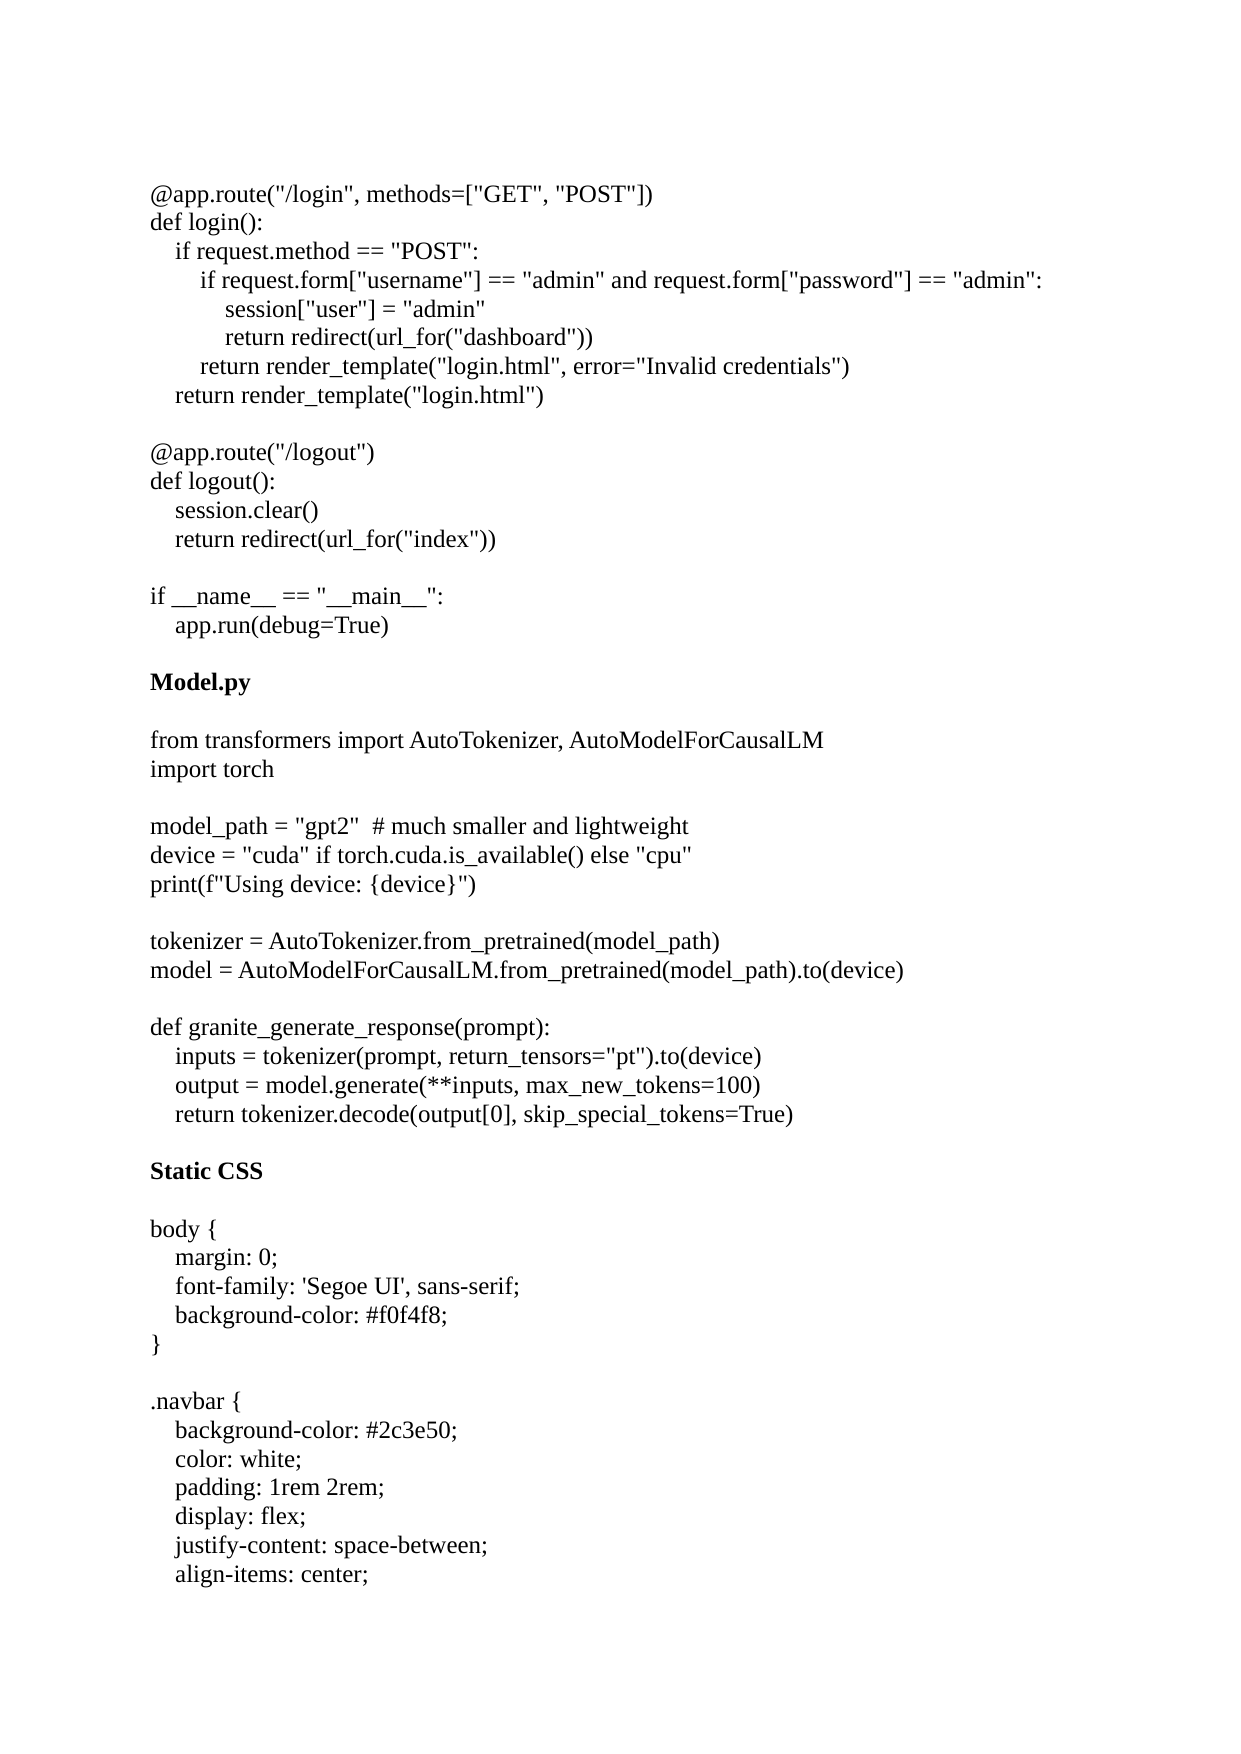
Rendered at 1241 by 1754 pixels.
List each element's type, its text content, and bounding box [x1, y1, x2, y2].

text body { [150, 1214, 1090, 1242]
text def logout(): [150, 466, 1090, 495]
text model_path = "gpt2" # much smaller and lightweight [150, 811, 1090, 840]
text Model.py [150, 667, 1090, 696]
text tokenizer = AutoTokenizer.from_pretrained(model_path) [150, 926, 1090, 955]
text app.run(debug=True) [150, 610, 1090, 639]
text .navbar { [150, 1386, 1090, 1415]
text if request.form["username"] == "admin" and request.form["password"] == "admin": [150, 265, 1090, 294]
text if __name__ == "__main__": [150, 581, 1090, 610]
text } [150, 1329, 1090, 1357]
text margin: 0; [150, 1242, 1090, 1271]
text def granite_generate_response(prompt): [150, 1012, 1090, 1041]
text import torch [150, 754, 1090, 782]
text background-color: #2c3e50; [150, 1415, 1090, 1444]
text justify-content: space-between; [150, 1530, 1090, 1559]
text align-items: center; [150, 1559, 1090, 1587]
text session["user"] = "admin" [150, 294, 1090, 322]
text color: white; [150, 1444, 1090, 1472]
text def login(): [150, 207, 1090, 236]
text output = model.generate(**inputs, max_new_tokens=100) [150, 1070, 1090, 1099]
text display: flex; [150, 1501, 1090, 1530]
text return render_template("login.html") [150, 380, 1090, 409]
text inputs = tokenizer(prompt, return_tensors="pt").to(device) [150, 1041, 1090, 1070]
text Static CSS [150, 1156, 1090, 1185]
text background-color: #f0f4f8; [150, 1300, 1090, 1329]
text return redirect(url_for("dashboard")) [150, 322, 1090, 351]
text model = AutoModelForCausalLM.from_pretrained(model_path).to(device) [150, 955, 1090, 984]
text return render_template("login.html", error="Invalid credentials") [150, 351, 1090, 380]
text @app.route("/login", methods=["GET", "POST"]) [150, 179, 1090, 207]
text if request.method == "POST": [150, 236, 1090, 265]
text @app.route("/logout") [150, 437, 1090, 466]
text padding: 1rem 2rem; [150, 1472, 1090, 1501]
text return redirect(url_for("index")) [150, 524, 1090, 552]
text font-family: 'Segoe UI', sans-serif; [150, 1271, 1090, 1300]
text device = "cuda" if torch.cuda.is_available() else "cpu" [150, 840, 1090, 869]
text session.clear() [150, 495, 1090, 524]
text print(f"Using device: {device}") [150, 869, 1090, 897]
text from transformers import AutoTokenizer, AutoModelForCausalLM [150, 725, 1090, 754]
text return tokenizer.decode(output[0], skip_special_tokens=True) [150, 1099, 1090, 1127]
